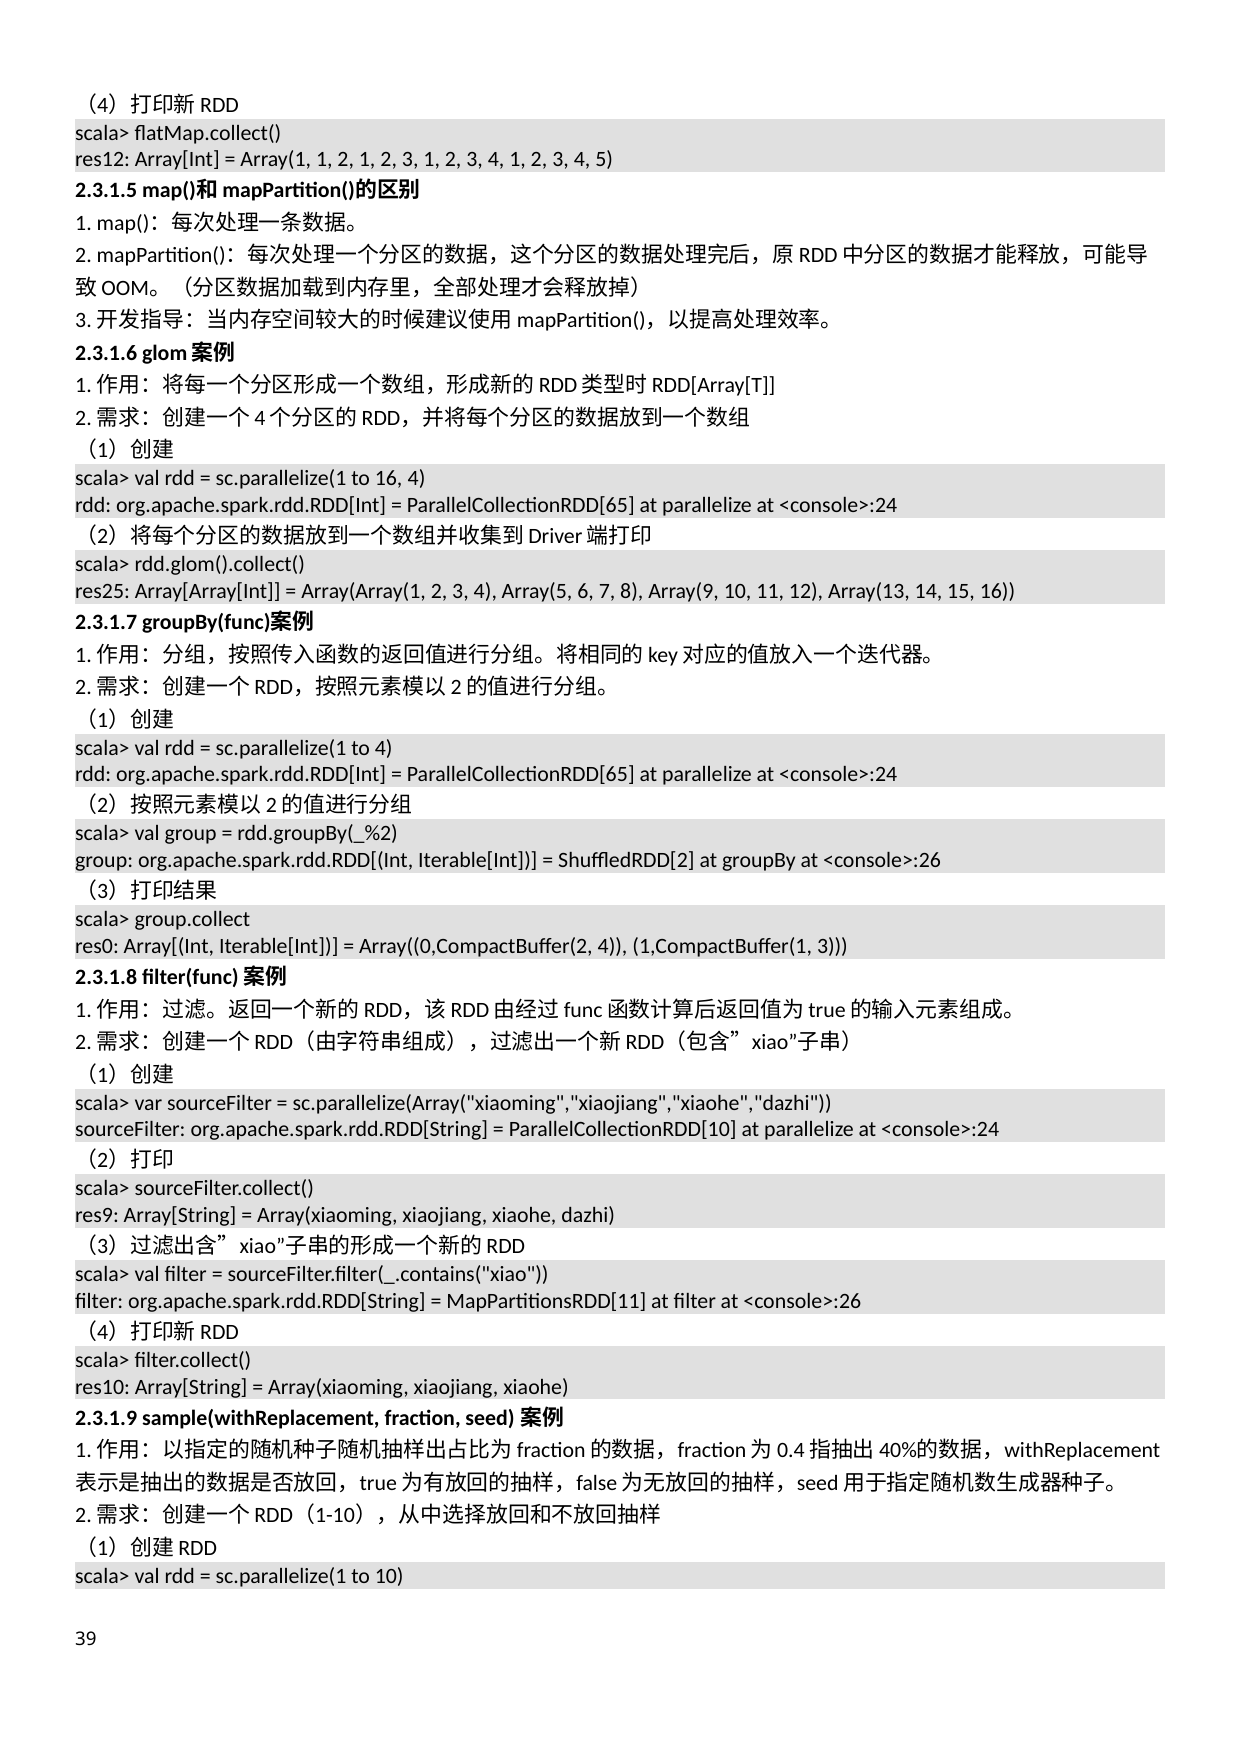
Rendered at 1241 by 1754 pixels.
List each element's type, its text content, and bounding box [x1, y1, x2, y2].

text scala> filter.collect() [75, 1346, 1165, 1373]
text 2. 需求：创建一个RDD，按照元素模以2的值进行分组。 [75, 669, 1165, 701]
subtitle 2.3.1.7 groupBy(func)案例 [75, 604, 1165, 636]
text （4）打印新RDD [75, 1314, 1165, 1346]
text （2）将每个分区的数据放到一个数组并收集到Driver端打印 [75, 518, 1165, 550]
text （1）创建 [75, 1056, 1165, 1089]
text group: org.apache.spark.rdd.RDD[(Int, Iterable[Int])] = ShuffledRDD[2] at groupBy at <console>:26 [75, 846, 1165, 873]
subtitle 2.3.1.5 map()和mapPartition()的区别 [75, 172, 1165, 204]
text 1. 作用：分组，按照传入函数的返回值进行分组。将相同的key对应的值放入一个迭代器。 [75, 636, 1165, 669]
text 2. mapPartition()：每次处理一个分区的数据，这个分区的数据处理完后，原RDD中分区的数据才能释放，可能导致OOM。（分区数据加载到内存里，全部处理才会释放掉） [75, 237, 1165, 302]
subtitle 2.3.1.9 sample(withReplacement, fraction, seed) 案例 [75, 1399, 1165, 1432]
text scala> val filter = sourceFilter.filter(_.contains("xiao")) [75, 1260, 1165, 1287]
text scala> flatMap.collect() [75, 119, 1165, 145]
text scala> val rdd = sc.parallelize(1 to 4) [75, 734, 1165, 760]
text res10: Array[String] = Array(xiaoming, xiaojiang, xiaohe) [75, 1373, 1165, 1399]
text sourceFilter: org.apache.spark.rdd.RDD[String] = ParallelCollectionRDD[10] at parallelize at <console>:24 [75, 1115, 1165, 1142]
subtitle 2.3.1.6 glom案例 [75, 334, 1165, 367]
text （1）创建 [75, 432, 1165, 464]
text res12: Array[Int] = Array(1, 1, 2, 1, 2, 3, 1, 2, 3, 4, 1, 2, 3, 4, 5) [75, 145, 1165, 172]
text 2. 需求：创建一个4个分区的RDD，并将每个分区的数据放到一个数组 [75, 399, 1165, 432]
text 1. 作用：过滤。返回一个新的RDD，该RDD由经过func函数计算后返回值为true的输入元素组成。 [75, 991, 1165, 1024]
text 1. 作用：将每一个分区形成一个数组，形成新的RDD类型时RDD[Array[T]] [75, 367, 1165, 399]
text 1. 作用：以指定的随机种子随机抽样出占比为fraction的数据，fraction为0.4指抽出40%的数据，withReplacement表示是抽出的数据是否放回，true为有放回的抽样，false为无放回的抽样，seed用于指定随机数生成器种子。 [75, 1432, 1165, 1497]
text （1）创建RDD [75, 1529, 1165, 1562]
text scala> sourceFilter.collect() [75, 1174, 1165, 1201]
text （1）创建 [75, 701, 1165, 734]
text （2）打印 [75, 1142, 1165, 1174]
text scala> val group = rdd.groupBy(_%2) [75, 819, 1165, 846]
text res25: Array[Array[Int]] = Array(Array(1, 2, 3, 4), Array(5, 6, 7, 8), Array(9, 10, 11, 12), Array(13, 14, 15, 16)) [75, 577, 1165, 604]
text （3）过滤出含”xiao”子串的形成一个新的RDD [75, 1228, 1165, 1260]
text res0: Array[(Int, Iterable[Int])] = Array((0,CompactBuffer(2, 4)), (1,CompactBuffer(1, 3))) [75, 932, 1165, 959]
text res9: Array[String] = Array(xiaoming, xiaojiang, xiaohe, dazhi) [75, 1201, 1165, 1228]
text scala> var sourceFilter = sc.parallelize(Array("xiaoming","xiaojiang","xiaohe","dazhi")) [75, 1089, 1165, 1115]
text 1. map()：每次处理一条数据。 [75, 204, 1165, 237]
text scala> val rdd = sc.parallelize(1 to 10) [75, 1562, 1165, 1589]
text （3）打印结果 [75, 873, 1165, 905]
text （2）按照元素模以2的值进行分组 [75, 787, 1165, 819]
text scala> rdd.glom().collect() [75, 550, 1165, 577]
text 2. 需求：创建一个RDD（由字符串组成），过滤出一个新RDD（包含”xiao”子串） [75, 1024, 1165, 1056]
text rdd: org.apache.spark.rdd.RDD[Int] = ParallelCollectionRDD[65] at parallelize at <console>:24 [75, 760, 1165, 787]
text rdd: org.apache.spark.rdd.RDD[Int] = ParallelCollectionRDD[65] at parallelize at <console>:24 [75, 491, 1165, 518]
text scala> group.collect [75, 905, 1165, 932]
subtitle 2.3.1.8 filter(func) 案例 [75, 959, 1165, 991]
text 3. 开发指导：当内存空间较大的时候建议使用mapPartition()，以提高处理效率。 [75, 302, 1165, 334]
text filter: org.apache.spark.rdd.RDD[String] = MapPartitionsRDD[11] at filter at <console>:26 [75, 1287, 1165, 1314]
text 2. 需求：创建一个RDD（1-10），从中选择放回和不放回抽样 [75, 1497, 1165, 1529]
text （4）打印新RDD [75, 86, 1165, 119]
text scala> val rdd = sc.parallelize(1 to 16, 4) [75, 464, 1165, 491]
